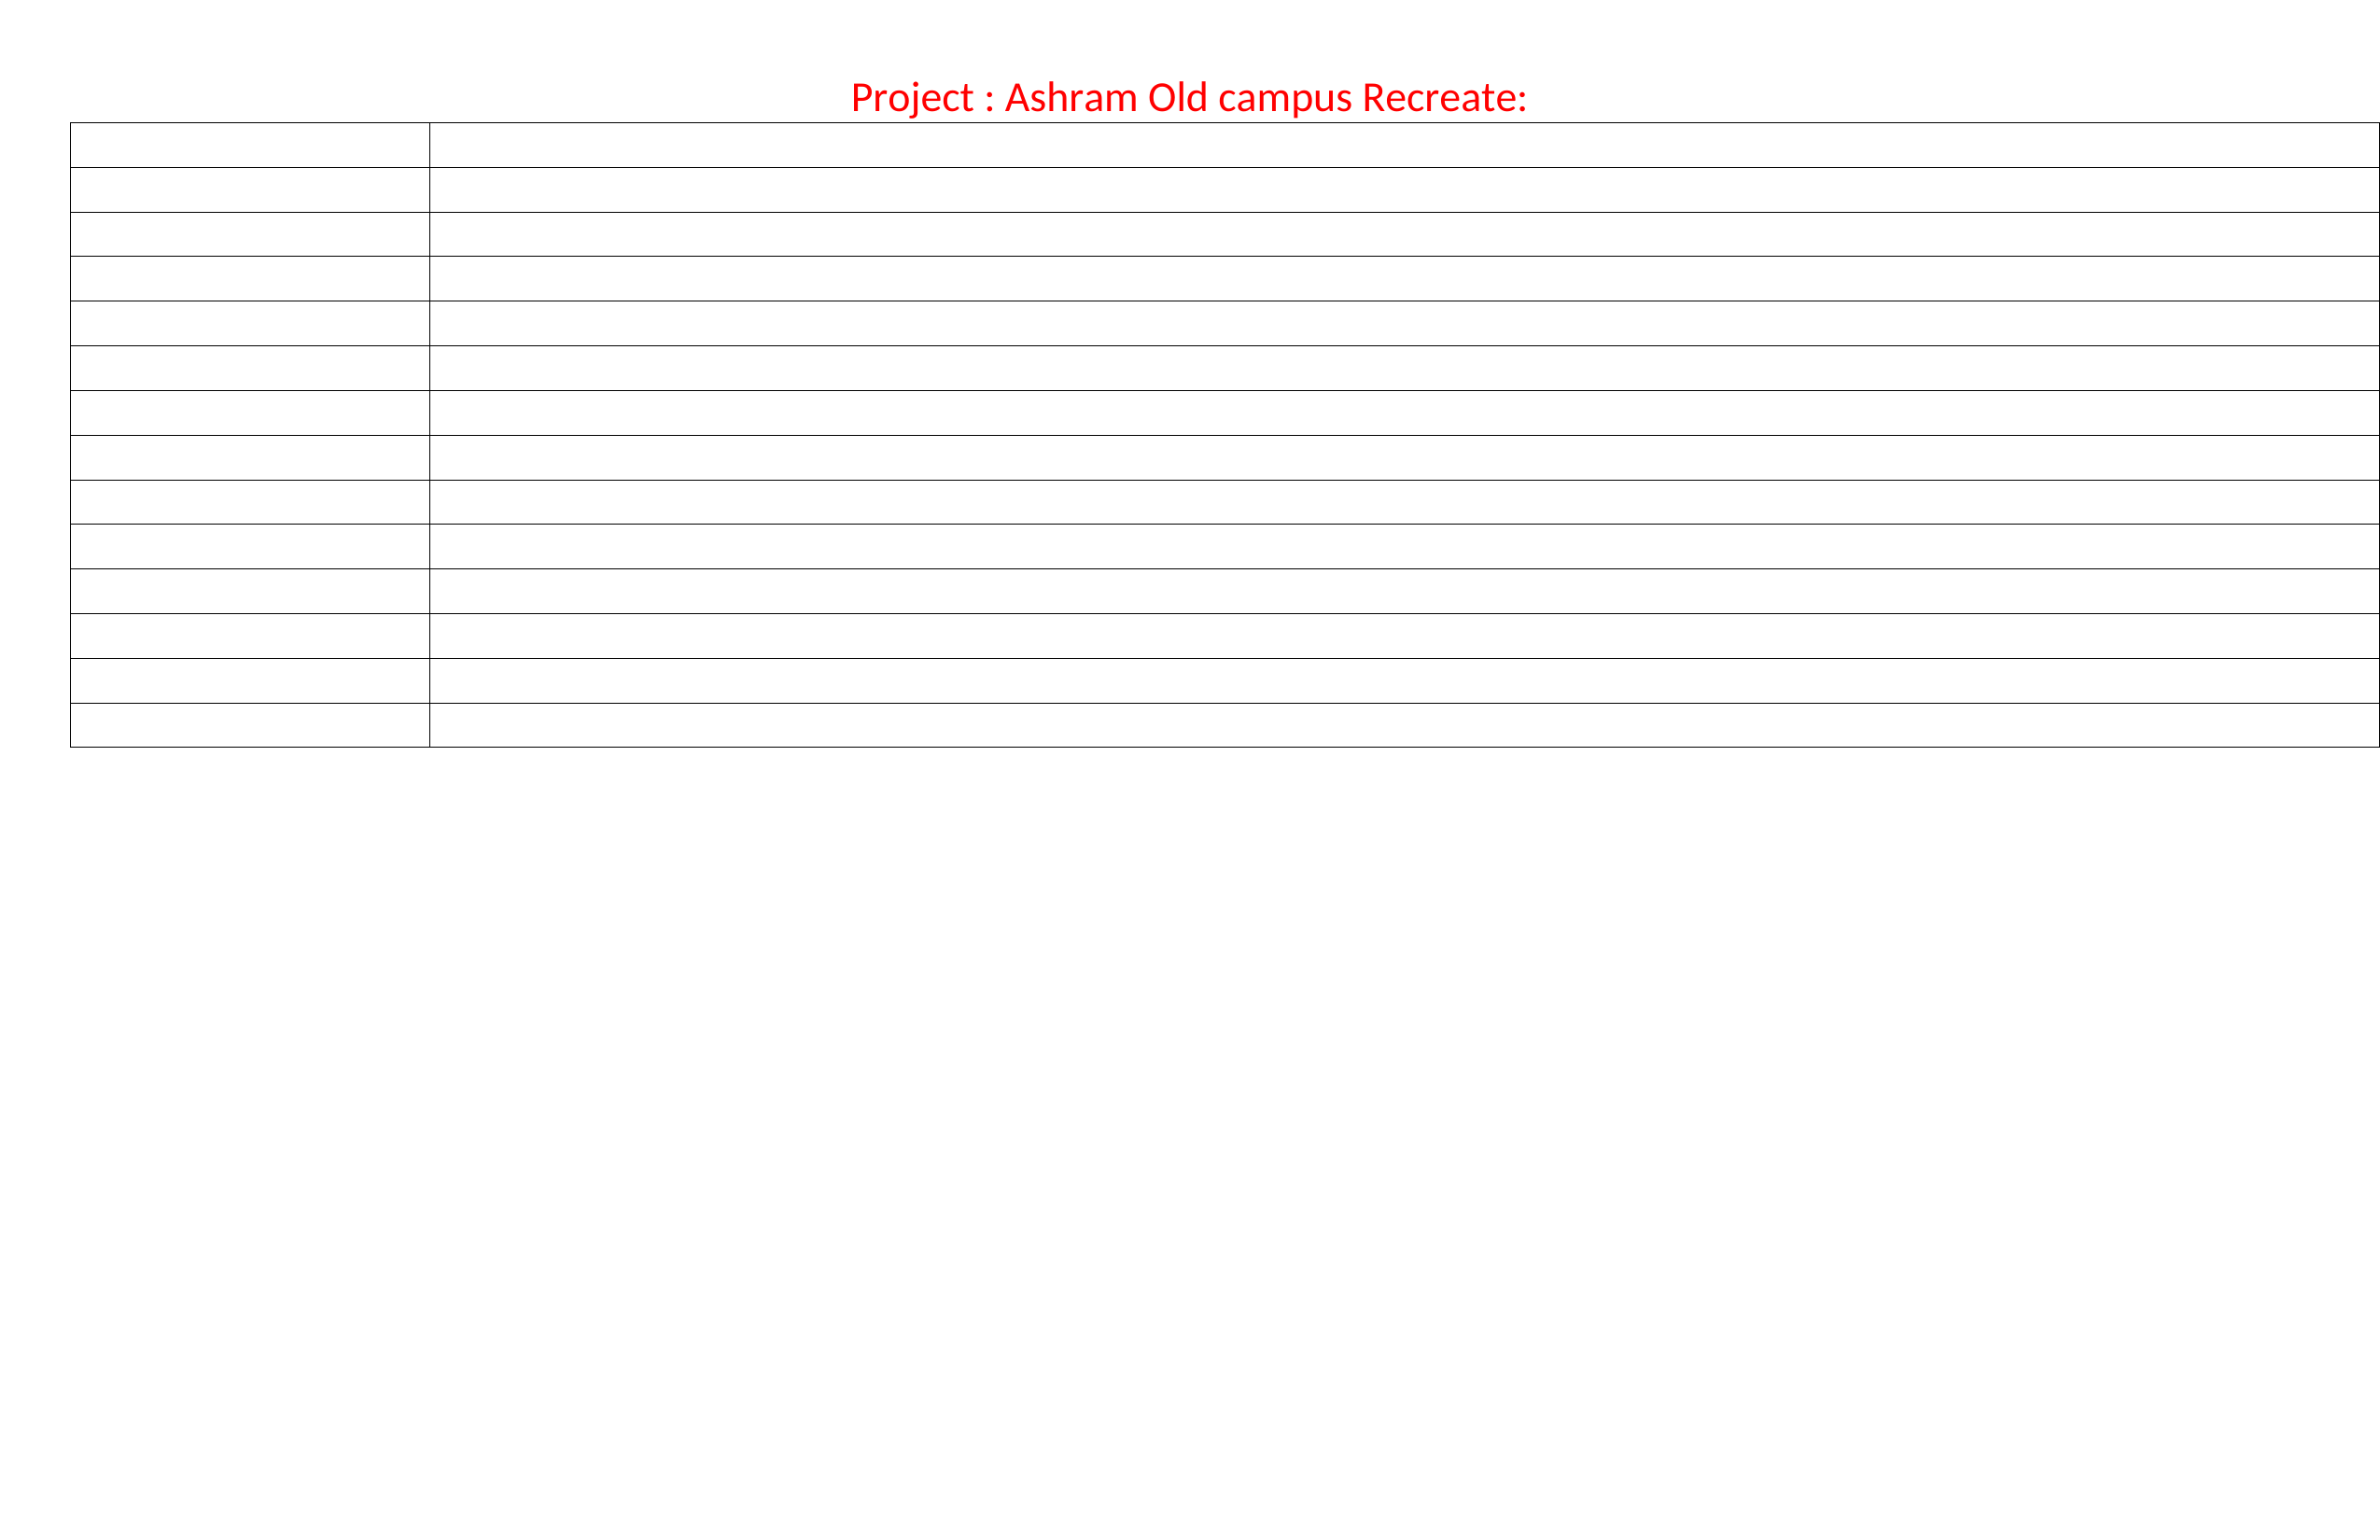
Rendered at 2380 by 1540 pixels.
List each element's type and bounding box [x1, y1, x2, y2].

table_cell [71, 481, 429, 524]
table_cell [430, 436, 2379, 479]
table_cell [71, 123, 429, 167]
table_cell [71, 213, 429, 256]
table_cell [71, 168, 429, 212]
table_cell [71, 659, 429, 702]
table_cell [430, 257, 2379, 301]
table_cell [430, 704, 2379, 747]
table_cell [430, 614, 2379, 658]
table_cell [430, 123, 2379, 167]
table_cell [430, 569, 2379, 613]
table_cell [430, 346, 2379, 390]
table_cell [71, 704, 429, 747]
table_cell [71, 257, 429, 301]
table_cell [430, 659, 2379, 702]
table_cell [71, 614, 429, 658]
table_cell [71, 436, 429, 479]
table_cell [71, 301, 429, 345]
table_cell [430, 525, 2379, 568]
table_cell [71, 346, 429, 390]
table_cell [430, 481, 2379, 524]
table_cell [71, 525, 429, 568]
table_cell [430, 391, 2379, 435]
table_cell [430, 213, 2379, 256]
table_cell [71, 391, 429, 435]
table_cell [430, 301, 2379, 345]
table_cell [71, 569, 429, 613]
table_cell [430, 168, 2379, 212]
